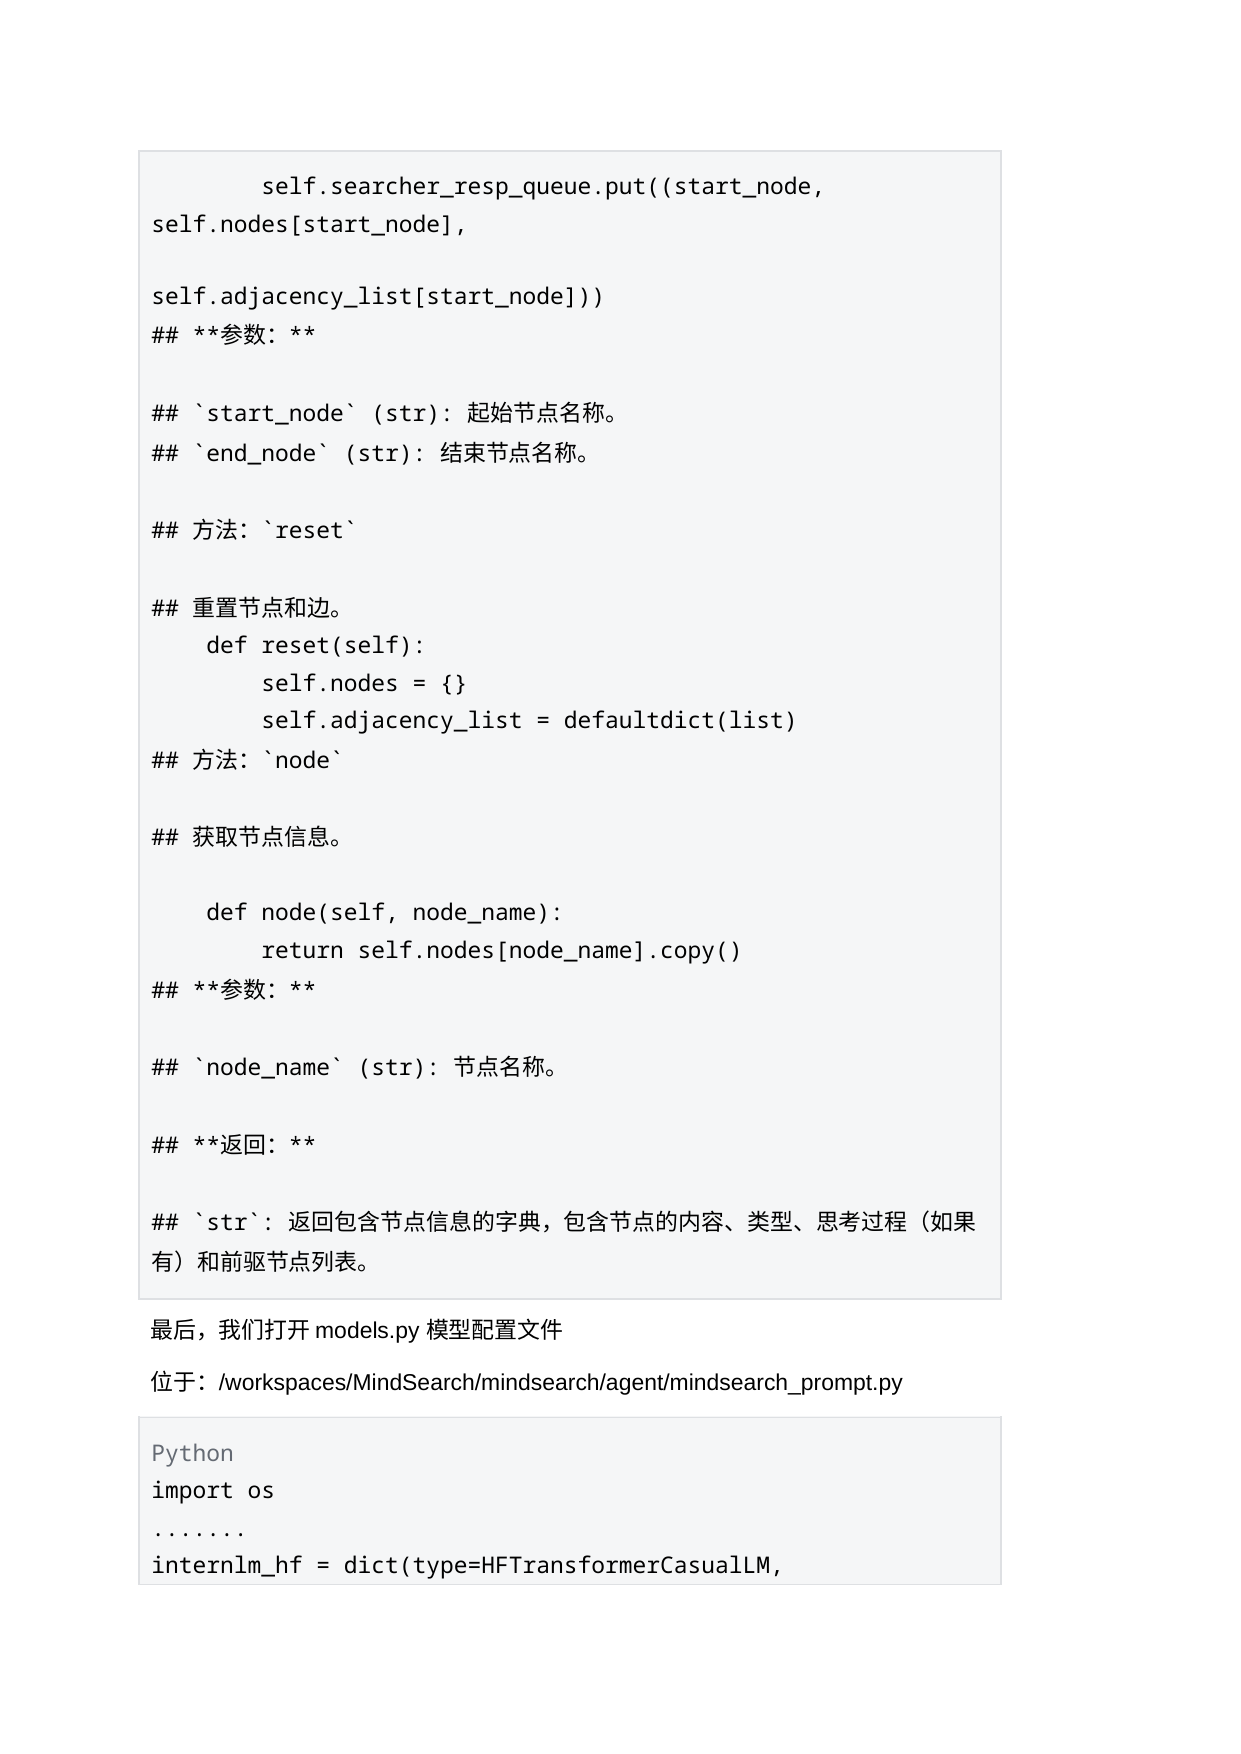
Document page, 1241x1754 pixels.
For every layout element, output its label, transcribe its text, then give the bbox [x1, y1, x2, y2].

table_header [140, 152, 1000, 1298]
text 位于：/workspaces/MindSearch/mindsearch/agent/mindsearch_prompt.py [150, 1364, 1090, 1397]
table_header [140, 1418, 1000, 1584]
text 最后，我们打开models.py 模型配置文件 [150, 1312, 1090, 1345]
